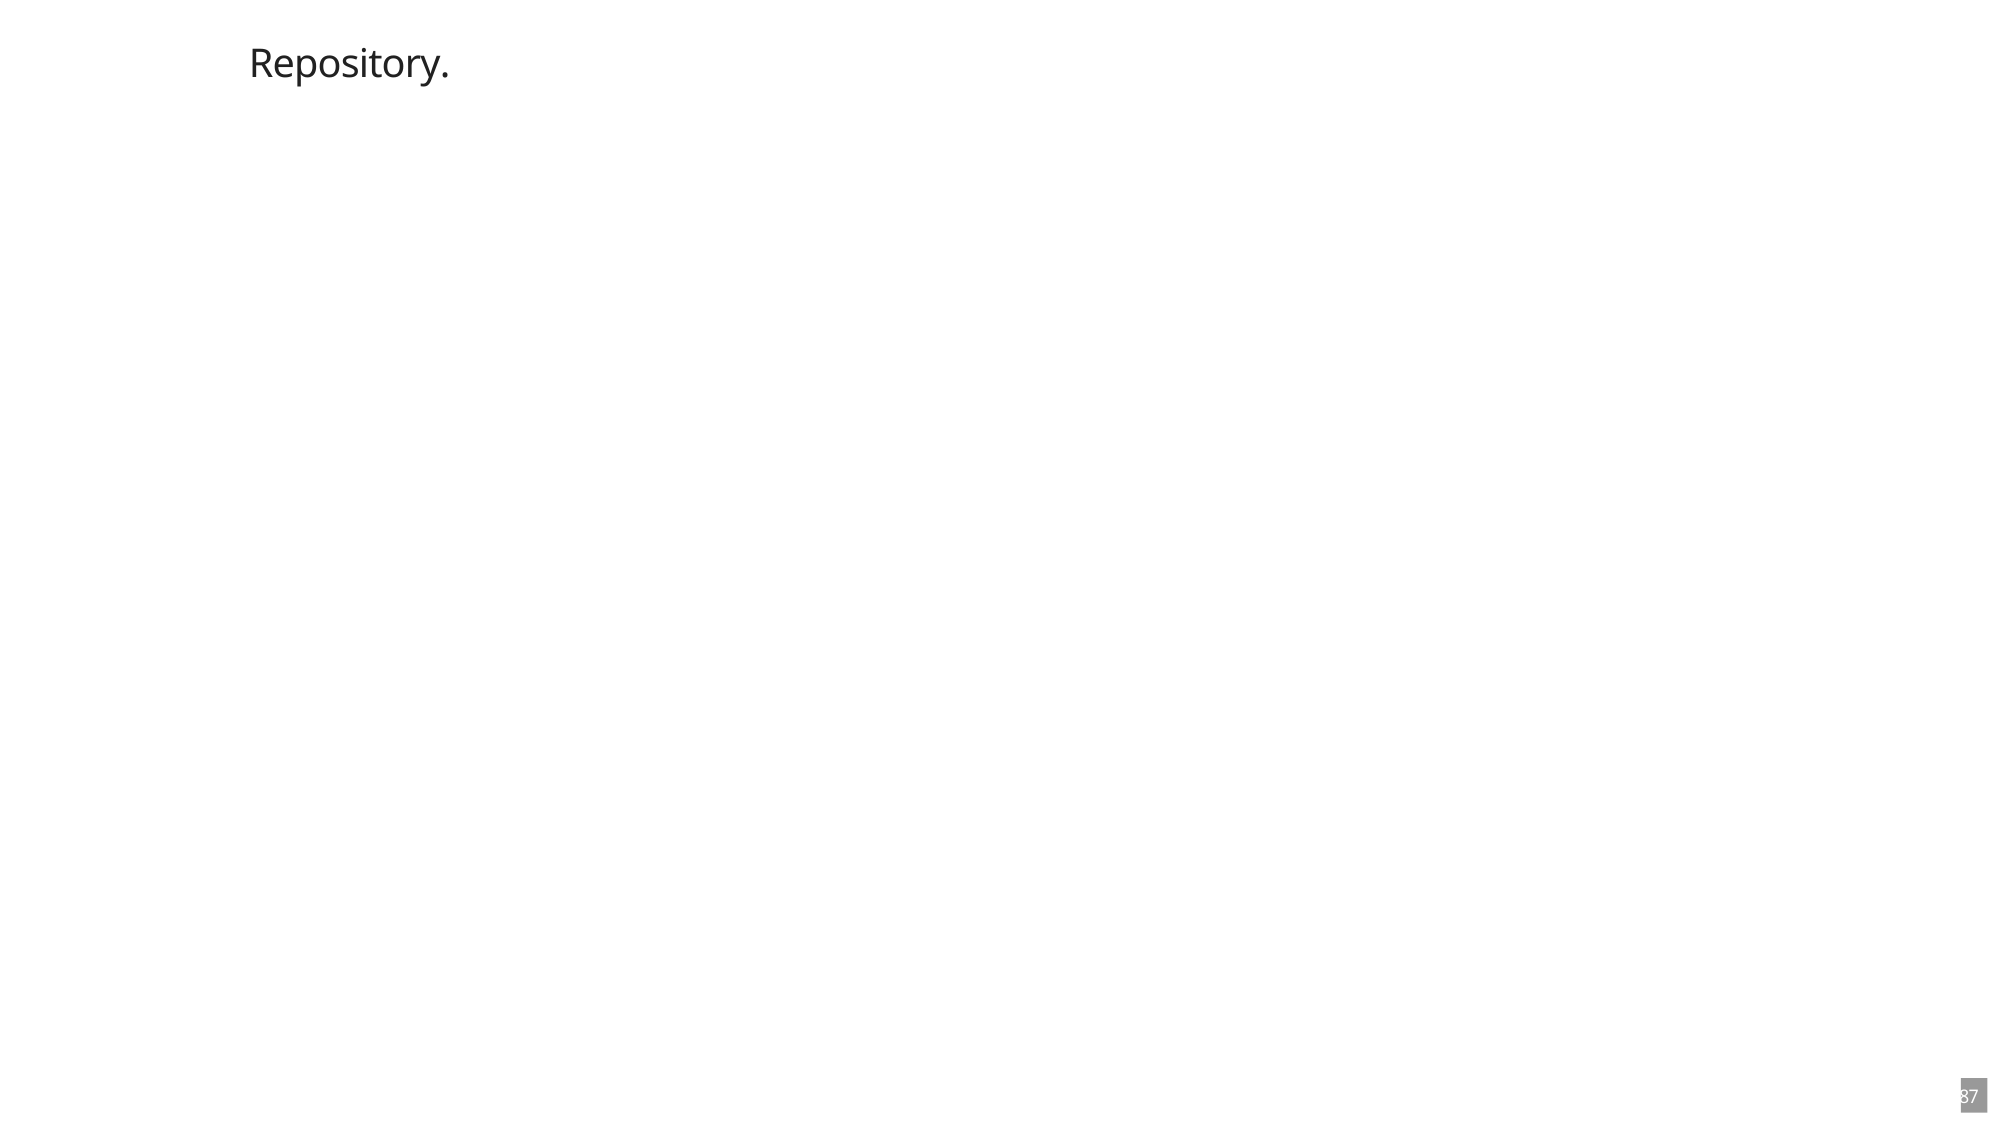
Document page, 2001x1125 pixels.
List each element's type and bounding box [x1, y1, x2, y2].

text [214, 35, 1476, 89]
